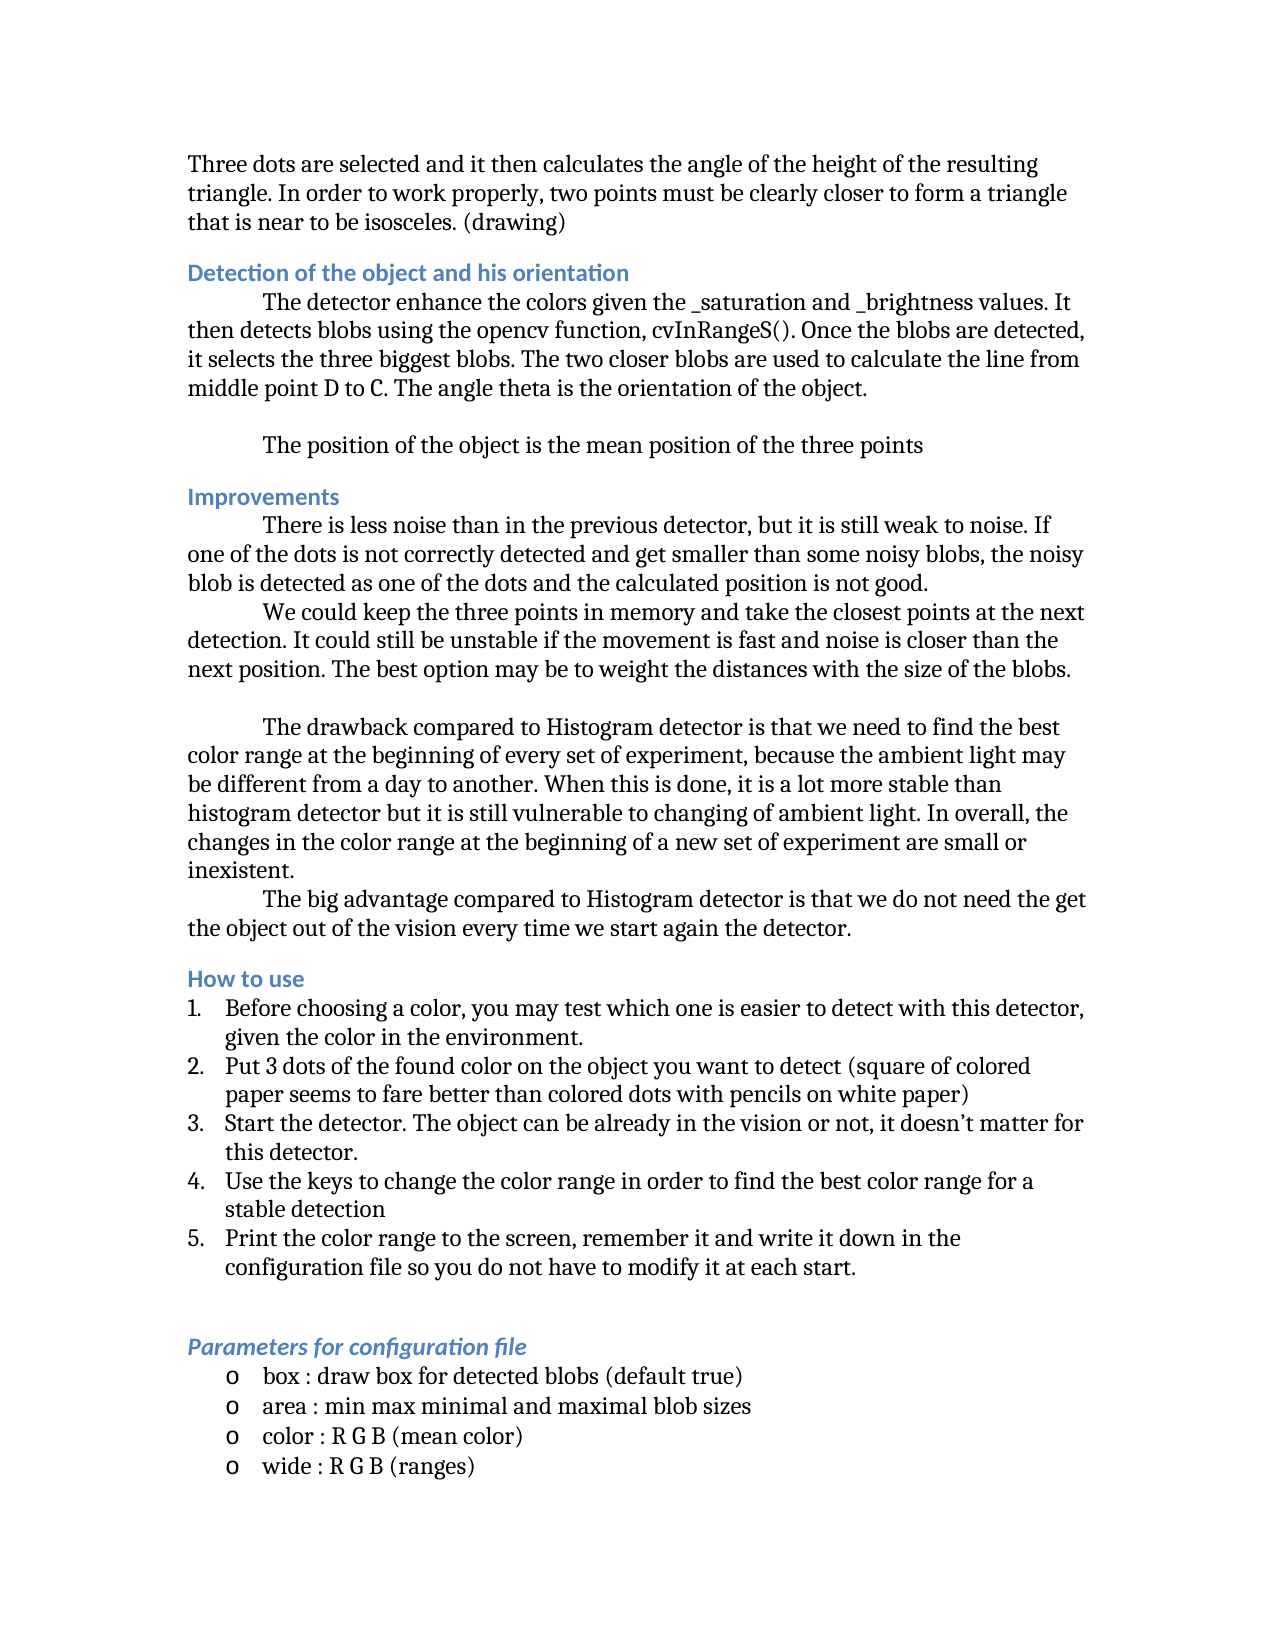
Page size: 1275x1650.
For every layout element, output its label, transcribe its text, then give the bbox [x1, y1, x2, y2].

text The big advantage compared to Histogram detector is that we do not need the get the object out of the vision every time we start again the detector. [187, 885, 1087, 943]
text The drawback compared to Histogram detector is that we need to find the best color range at the beginning of every set of experiment, because the ambient light may be different from a day to another. When this is done, it is a lot more stable than histogram detector but it is still vulnerable to changing of ambient light. In overall, the changes in the color range at the beginning of a new set of experiment are small or inexistent. [187, 713, 1087, 885]
list area : min max minimal and maximal blob sizes [225, 1392, 1087, 1422]
list wide : R G B (ranges) [225, 1452, 1087, 1482]
subtitle Parameters for configuration file [187, 1331, 1087, 1362]
list color : R G B (mean color) [225, 1422, 1087, 1452]
text The position of the object is the mean position of the three points [187, 431, 1087, 460]
text The detector enhance the colors given the _saturation and _brightness values. It then detects blobs using the opencv function, cvInRangeS(). Once the blobs are detected, it selects the three biggest blobs. The two closer blobs are used to calculate the line from middle point D to C. The angle theta is the orientation of the object. [187, 288, 1087, 403]
list Put 3 dots of the found color on the object you want to detect (square of colored paper seems to fare better than colored dots with pencils on white paper) [187, 1052, 1087, 1109]
list Before choosing a color, you may test which one is easier to detect with this detector, given the color in the environment. [187, 994, 1087, 1052]
subtitle Detection of the object and his orientation [187, 257, 1087, 288]
list Use the keys to change the color range in order to find the best color range for a stable detection [187, 1167, 1087, 1224]
text We could keep the three points in memory and take the closest points at the next detection. It could still be unstable if the movement is fast and noise is closer than the next position. The best option may be to weight the distances with the size of the blobs. [187, 598, 1087, 684]
subtitle Improvements [187, 481, 1087, 511]
list Print the color range to the screen, remember it and write it down in the configuration file so you do not have to modify it at each start. [187, 1224, 1087, 1282]
list Start the detector. The object can be already in the vision or not, it doesn’t matter for this detector. [187, 1109, 1087, 1167]
list box : draw box for detected blobs (default true) [225, 1362, 1087, 1392]
subtitle How to use [187, 963, 1087, 994]
text There is less noise than in the previous detector, but it is still weak to noise. If one of the dots is not correctly detected and get smaller than some noisy blobs, the noisy blob is detected as one of the dots and the calculated position is not good. [187, 511, 1087, 598]
